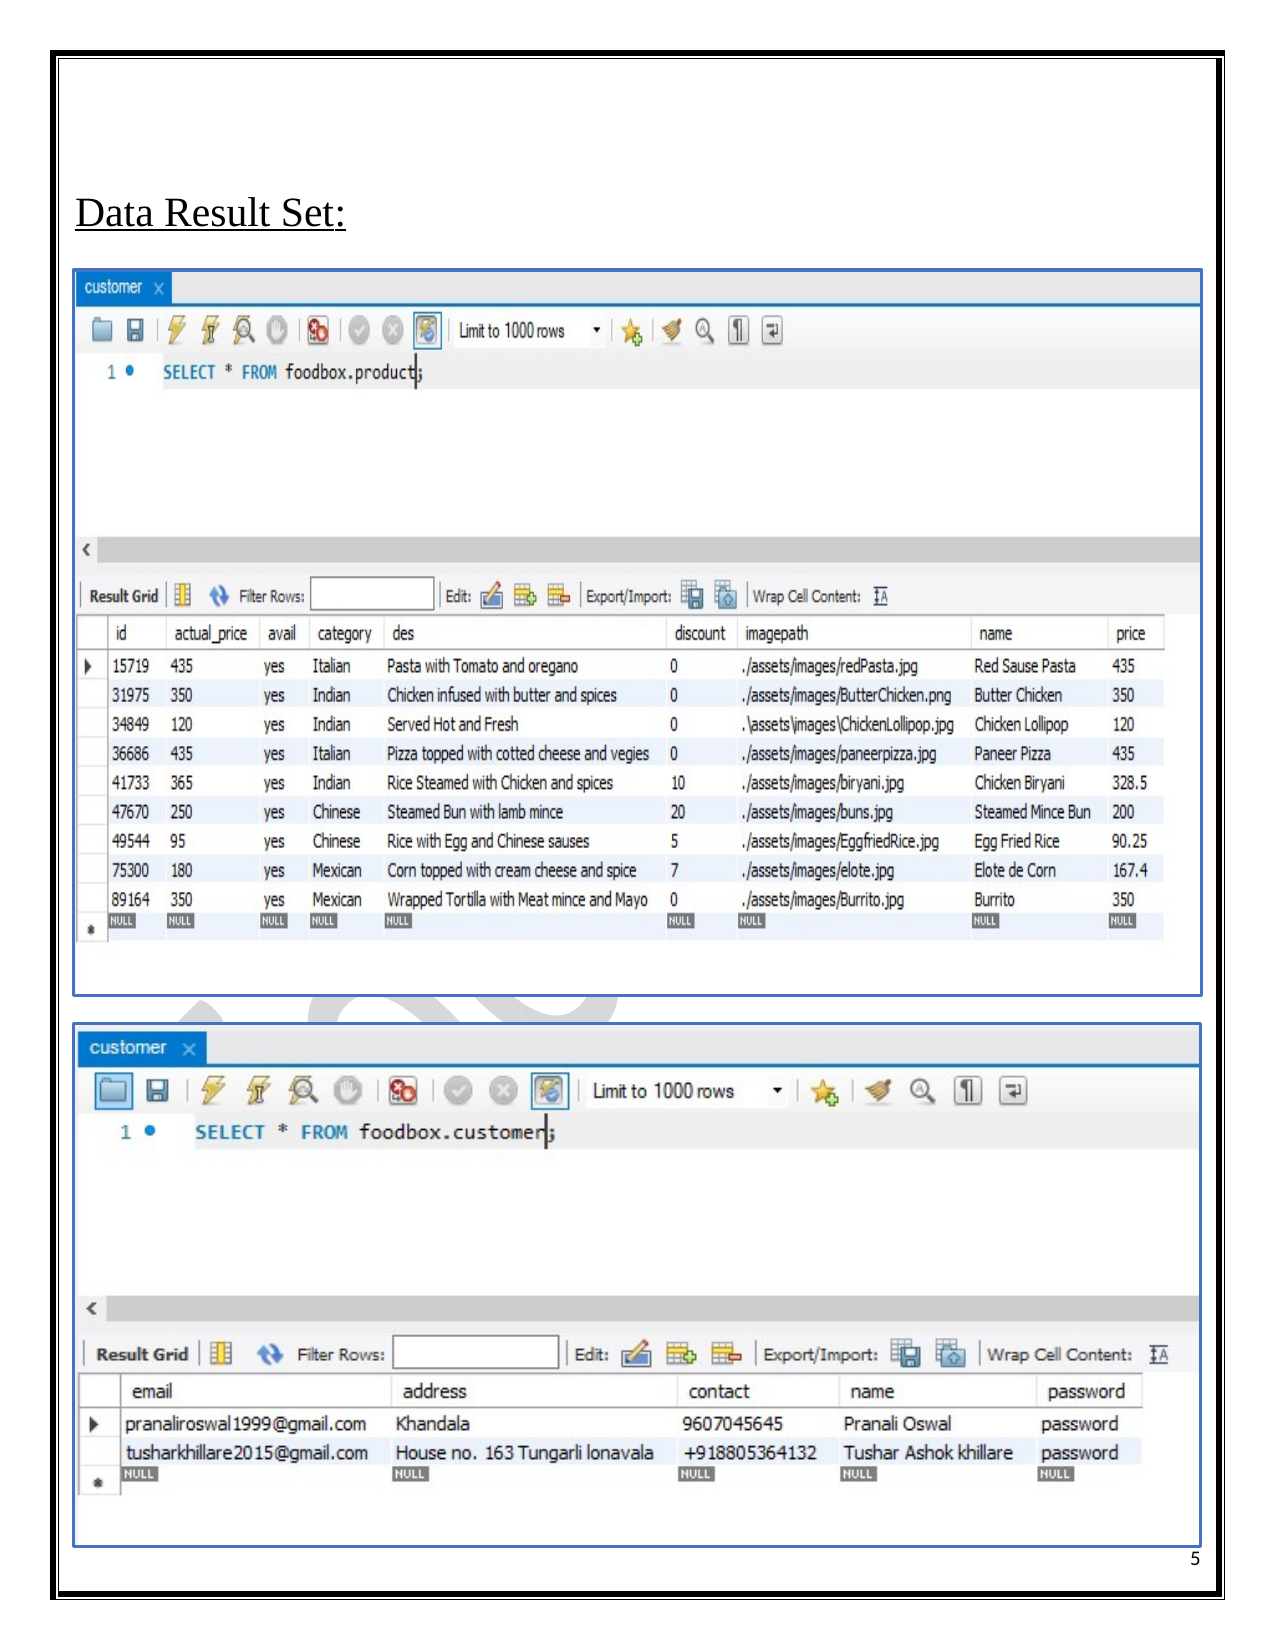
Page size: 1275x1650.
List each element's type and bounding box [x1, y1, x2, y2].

picture [75, 1025, 1199, 1545]
picture [75, 272, 1200, 994]
